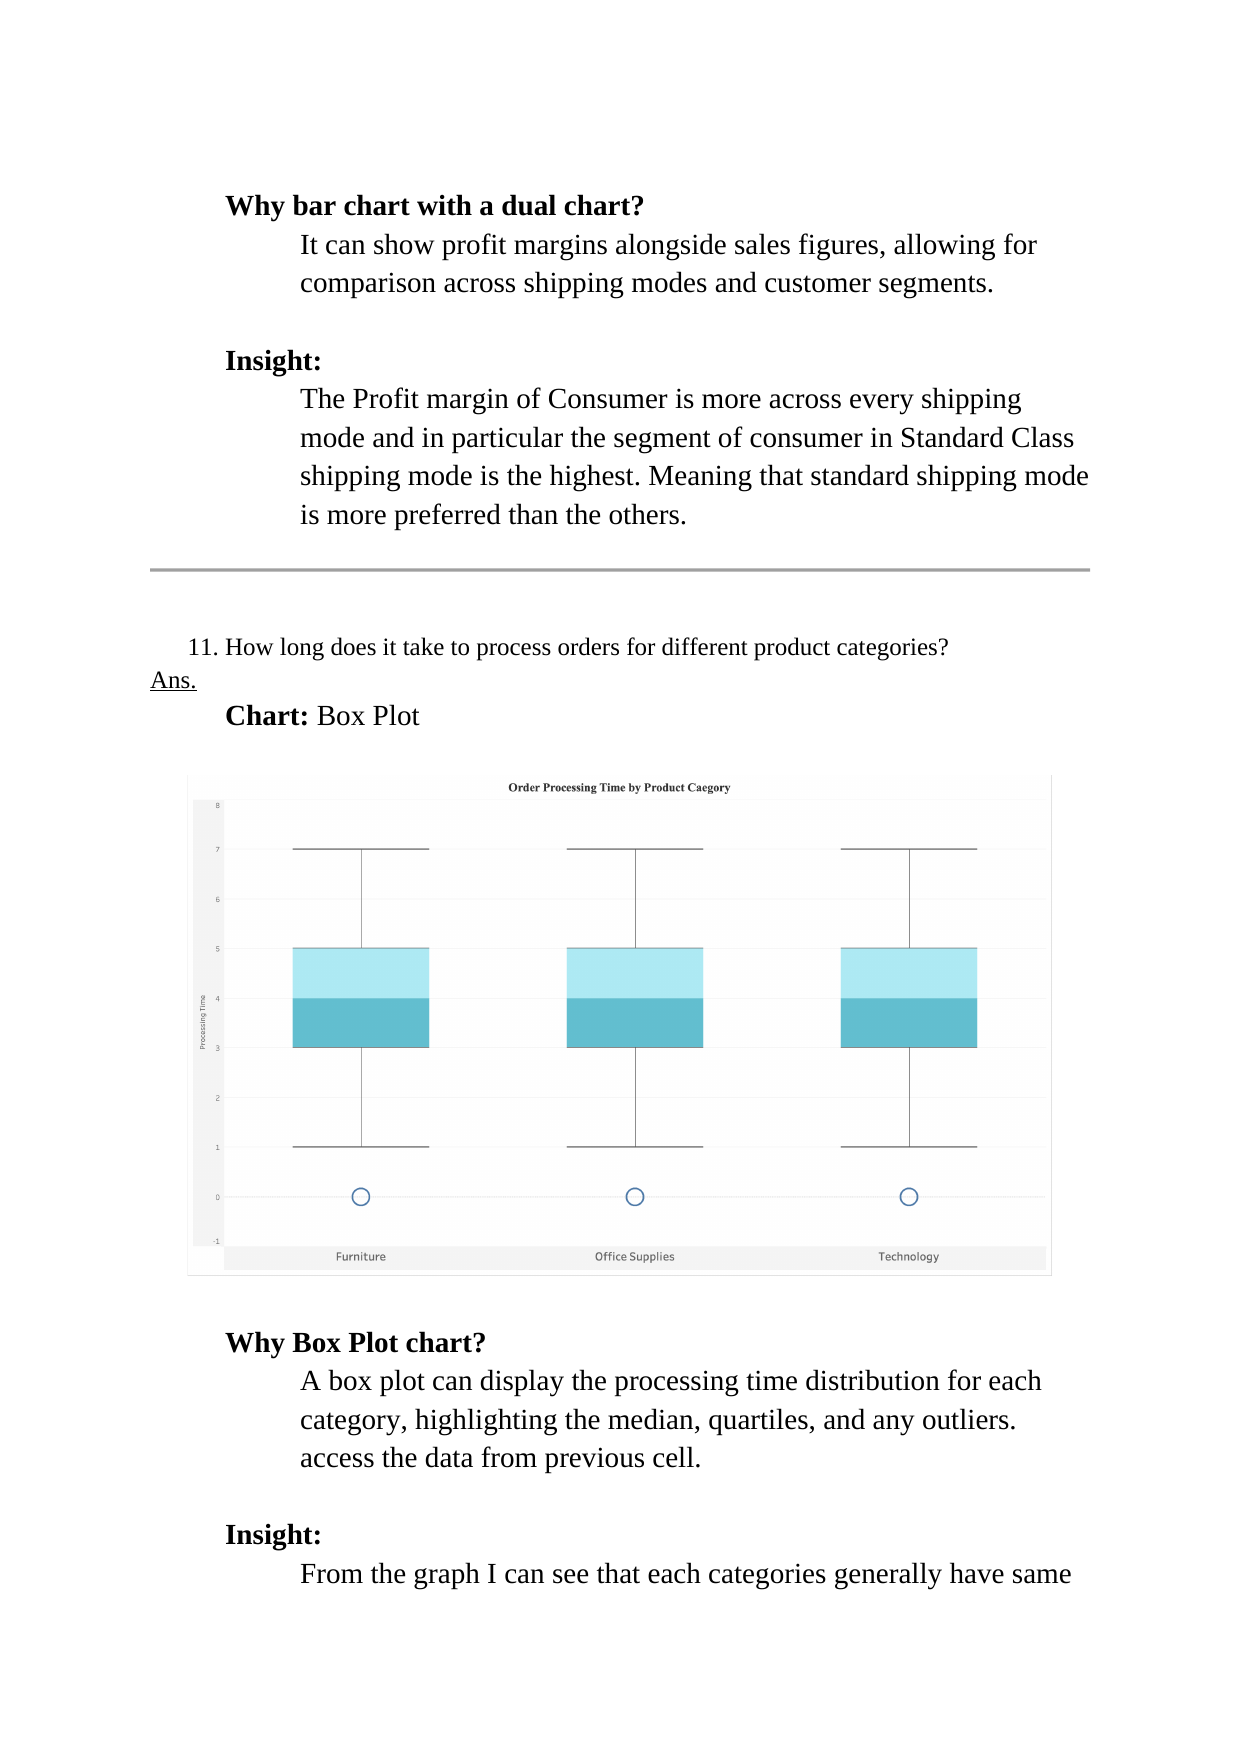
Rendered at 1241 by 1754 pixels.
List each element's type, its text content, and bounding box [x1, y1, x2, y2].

text Insight: [225, 1517, 1090, 1551]
text Insight: [225, 343, 1090, 376]
text A box plot can display the processing time distribution for each category, highlighting the median, quartiles, and any outliers. access the data from previous cell. [300, 1363, 1090, 1474]
text Why Box Plot chart? [225, 1325, 1090, 1358]
list How long does it take to process orders for different product categories? [187, 632, 1090, 660]
text It can show profit margins alongside sales figures, allowing for comparison across shipping modes and customer segments. [300, 227, 1090, 299]
picture [187, 775, 1053, 1277]
text Why bar chart with a dual chart? [225, 188, 1090, 222]
text From the graph I can see that each categories generally have same [300, 1556, 1090, 1589]
text The Profit margin of Consumer is more across every shipping mode and in particular the segment of consumer in Standard Class shipping mode is the highest. Meaning that standard shipping mode is more preferred than the others. [300, 381, 1090, 530]
text Ans. [150, 665, 1090, 693]
text Chart: Box Plot [150, 698, 1090, 731]
